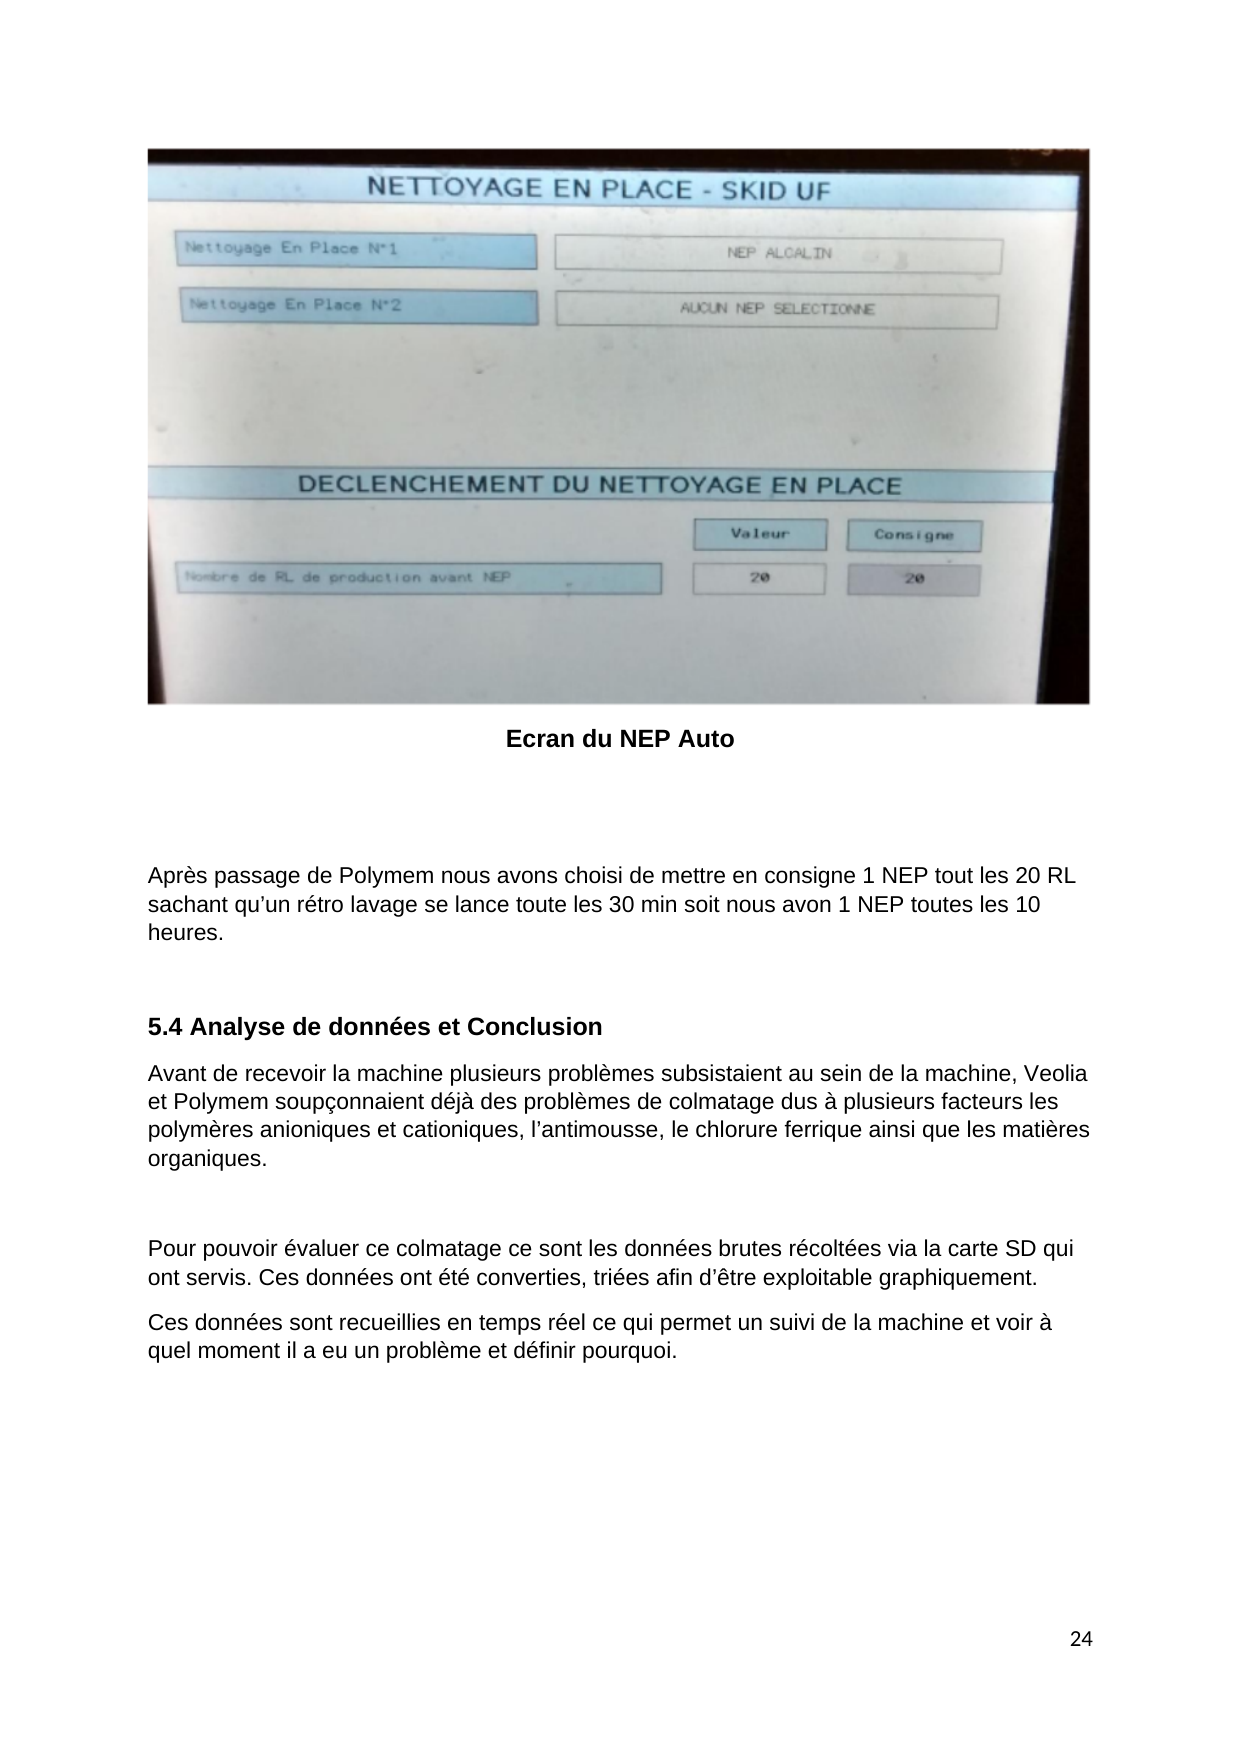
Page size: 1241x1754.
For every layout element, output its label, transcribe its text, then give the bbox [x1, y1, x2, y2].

text Avant de recevoir la machine plusieurs problèmes subsistaient au sein de la machine, Veolia et Polymem soupçonnaient déjà des problèmes de colmatage dus à plusieurs facteurs les polymères anioniques et cationiques, l’antimousse, le chlorure ferrique ainsi que les matières organiques. [148, 1059, 1093, 1171]
text Ces données sont recueillies en temps réel ce qui permet un suivi de la machine et voir à quel moment il a eu un problème et définir pourquoi. [148, 1309, 1093, 1363]
picture [147, 147, 1093, 706]
text 5.4 Analyse de données et Conclusion [148, 1012, 1093, 1041]
text Après passage de Polymem nous avons choisi de mettre en consigne 1 NEP tout les 20 RL sachant qu’un rétro lavage se lance toute les 30 min soit nous avon 1 NEP toutes les 10 heures. [148, 862, 1093, 945]
text Ecran du NEP Auto [148, 724, 1093, 753]
text Pour pouvoir évaluer ce colmatage ce sont les données brutes récoltées via la carte SD qui ont servis. Ces données ont été converties, triées afin d’être exploitable graphiquement. [148, 1235, 1093, 1290]
